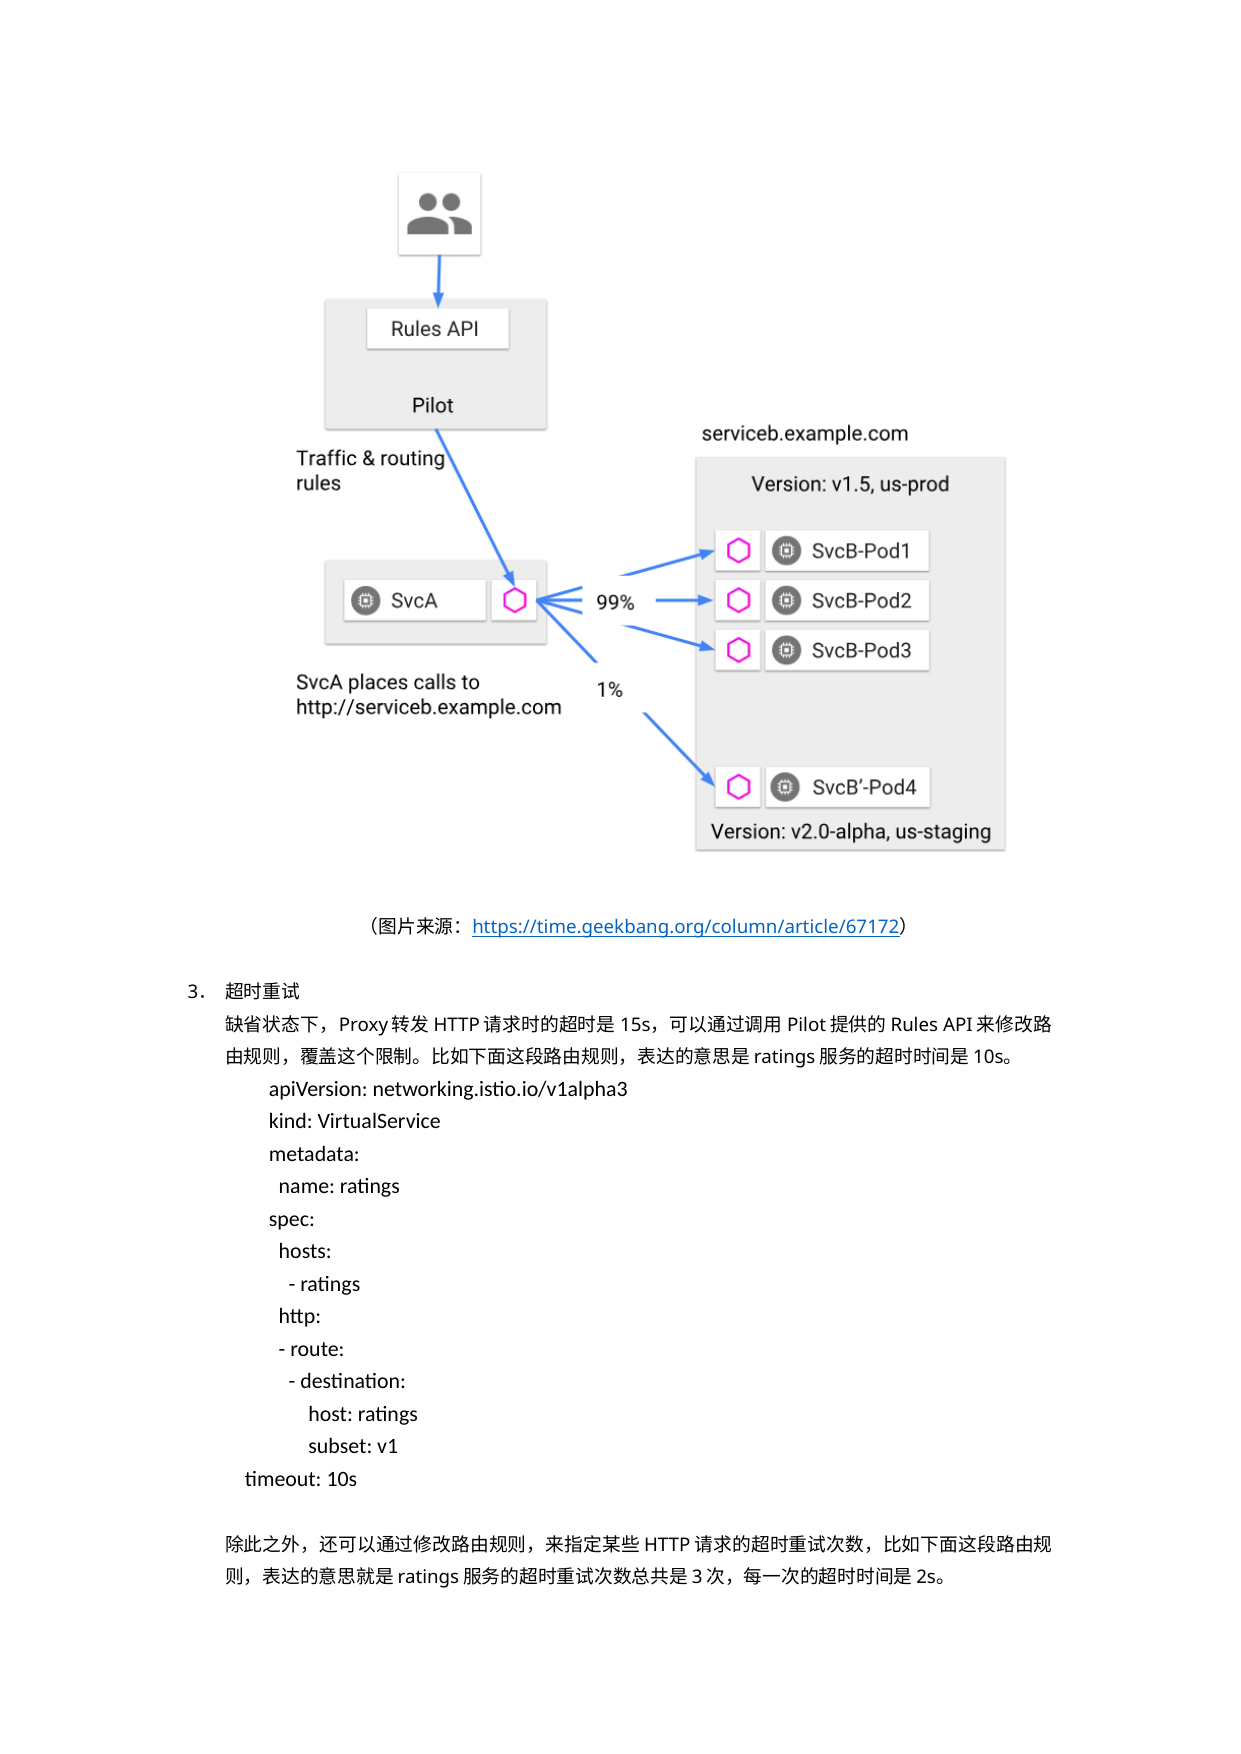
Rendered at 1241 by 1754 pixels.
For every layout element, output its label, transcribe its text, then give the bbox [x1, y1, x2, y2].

list subset: v1 [225, 1429, 1053, 1462]
list http: [225, 1299, 1053, 1332]
list name: ratings [225, 1169, 1053, 1202]
list - ratings [225, 1267, 1053, 1299]
list apiVersion: networking.istio.io/v1alpha3 [225, 1072, 1053, 1104]
list 缺省状态下，Proxy转发HTTP请求时的超时是15s，可以通过调用Pilot提供的Rules API来修改路由规则，覆盖这个限制。比如下面这段路由规则，表达的意思是ratings服务的超时时间是10s。 [225, 1007, 1053, 1072]
list kind: VirtualService [225, 1104, 1053, 1137]
list - route: [225, 1332, 1053, 1364]
list metadata: [225, 1137, 1053, 1169]
picture [225, 162, 1091, 878]
list spec: [225, 1202, 1053, 1234]
list host: ratings [225, 1397, 1053, 1429]
list timeout: 10s [225, 1462, 1053, 1494]
list hosts: [225, 1234, 1053, 1267]
list - destination: [225, 1364, 1053, 1397]
list （图片来源：https://time.geekbang.org/column/article/67172） [225, 909, 1053, 942]
list 除此之外，还可以通过修改路由规则，来指定某些HTTP请求的超时重试次数，比如下面这段路由规则，表达的意思就是ratings服务的超时重试次数总共是3次，每一次的超时时间是2s。 [225, 1527, 1053, 1592]
list 超时重试 [187, 974, 1053, 1007]
